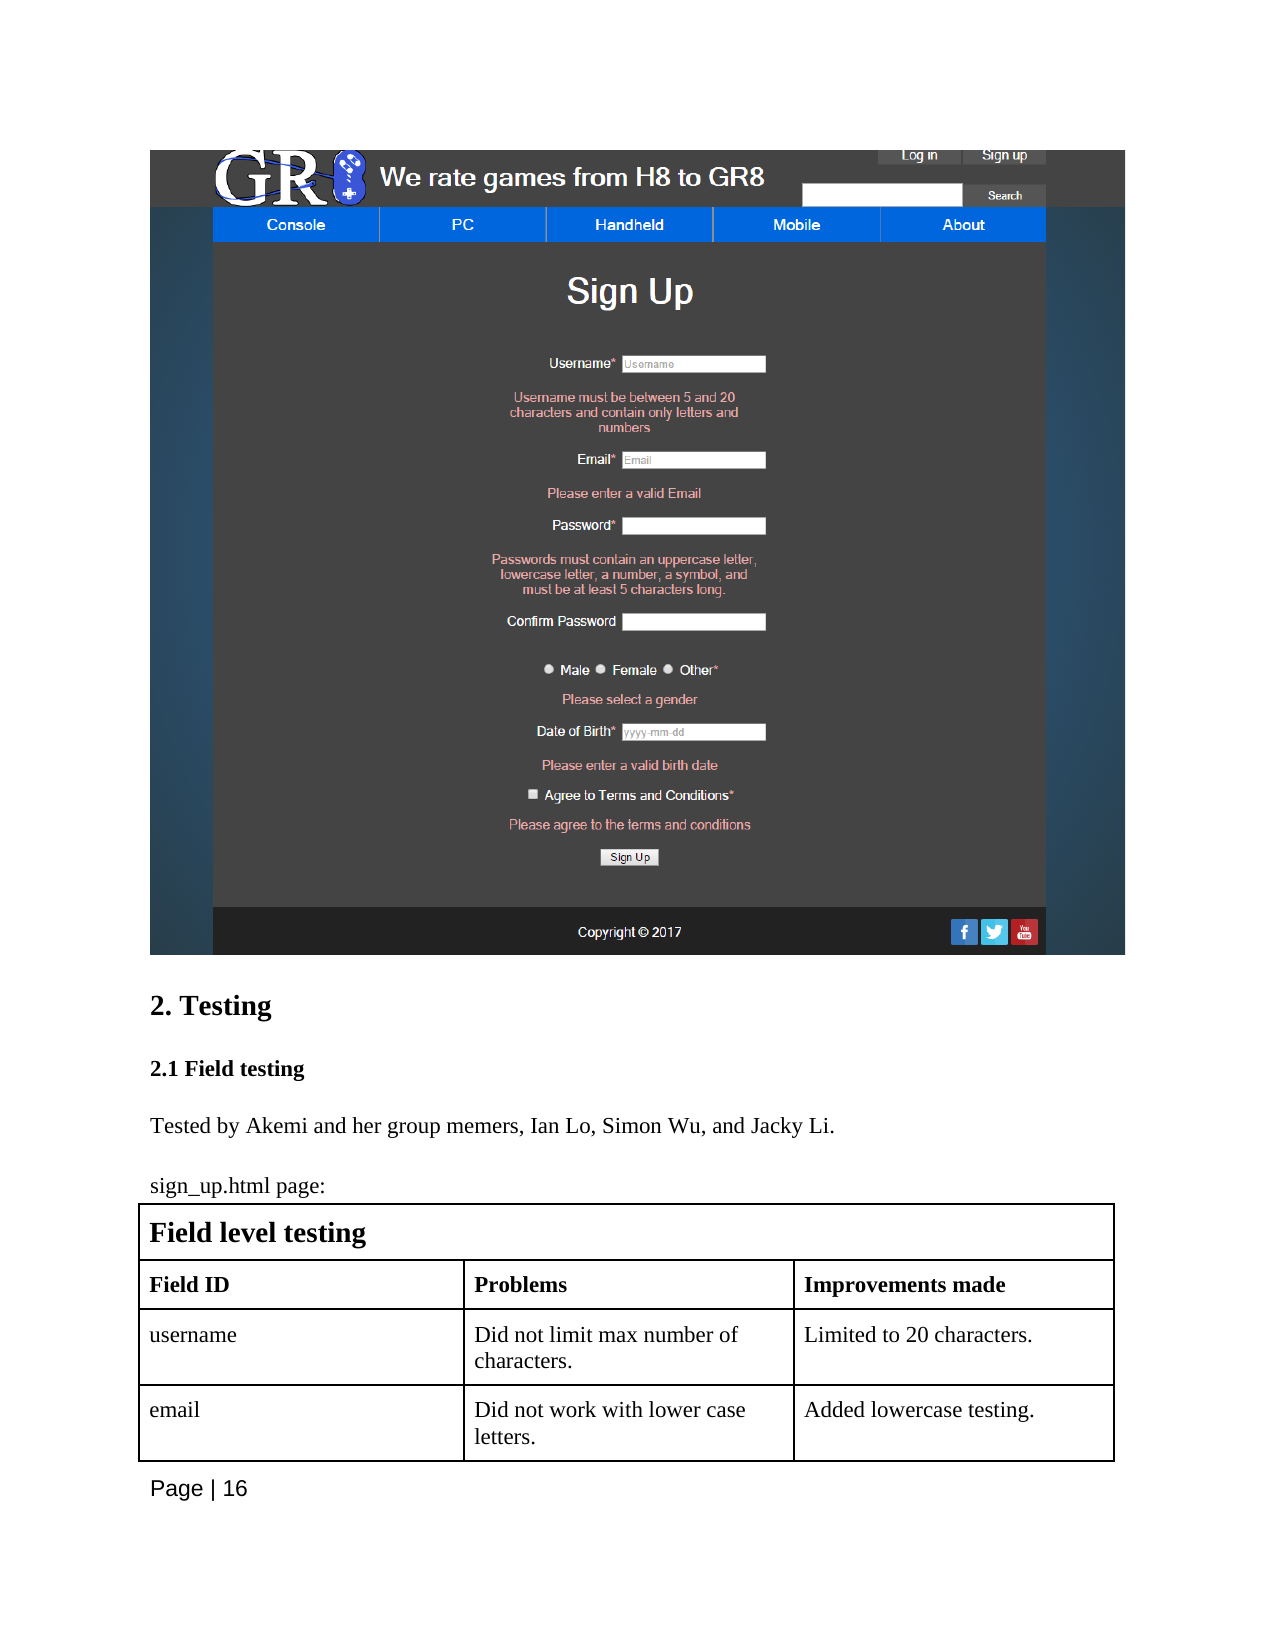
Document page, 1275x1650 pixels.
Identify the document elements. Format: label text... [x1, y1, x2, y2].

table_cell Limited to 20 characters. [795, 1310, 1113, 1384]
text 2.1 Field testing [150, 1055, 1125, 1082]
table_cell username [140, 1310, 463, 1384]
table_cell Did not work with lower case letters. [465, 1386, 793, 1459]
text sign_up.html page: [150, 1172, 1125, 1199]
table_cell Problems [465, 1261, 793, 1308]
table_cell Added lowercase testing. [795, 1386, 1113, 1459]
table_cell email [140, 1386, 463, 1459]
text Tested by Akemi and her group memers, Ian Lo, Simon Wu, and Jacky Li. [150, 1112, 1125, 1138]
table_cell Field ID [140, 1261, 463, 1308]
text 2. Testing [150, 988, 1125, 1022]
table_cell Improvements made [795, 1261, 1113, 1308]
table_header Field level testing [140, 1205, 1113, 1259]
table_cell Did not limit max number of characters. [465, 1310, 793, 1384]
picture [150, 150, 1125, 955]
